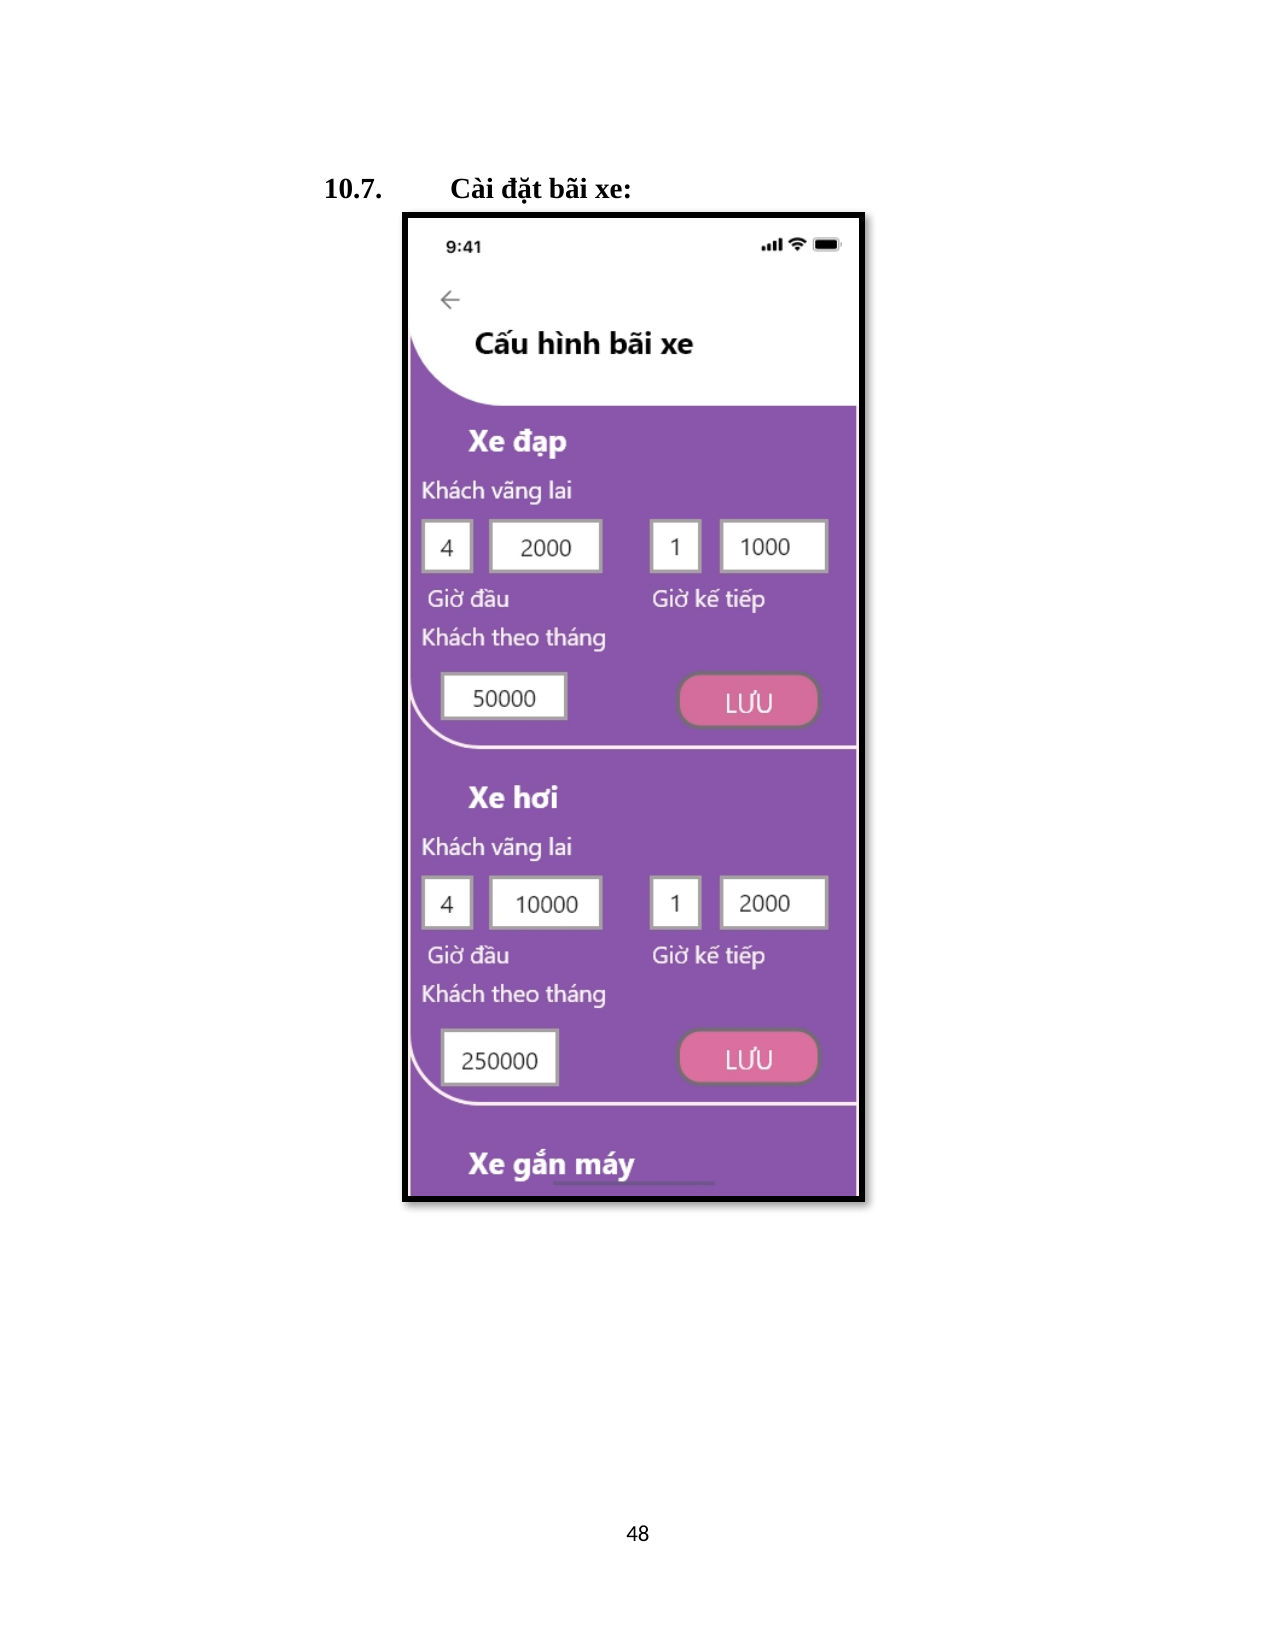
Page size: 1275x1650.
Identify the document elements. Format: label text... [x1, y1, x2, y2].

text Cài đặt bãi xe: [300, 171, 1125, 204]
picture [408, 218, 859, 1196]
